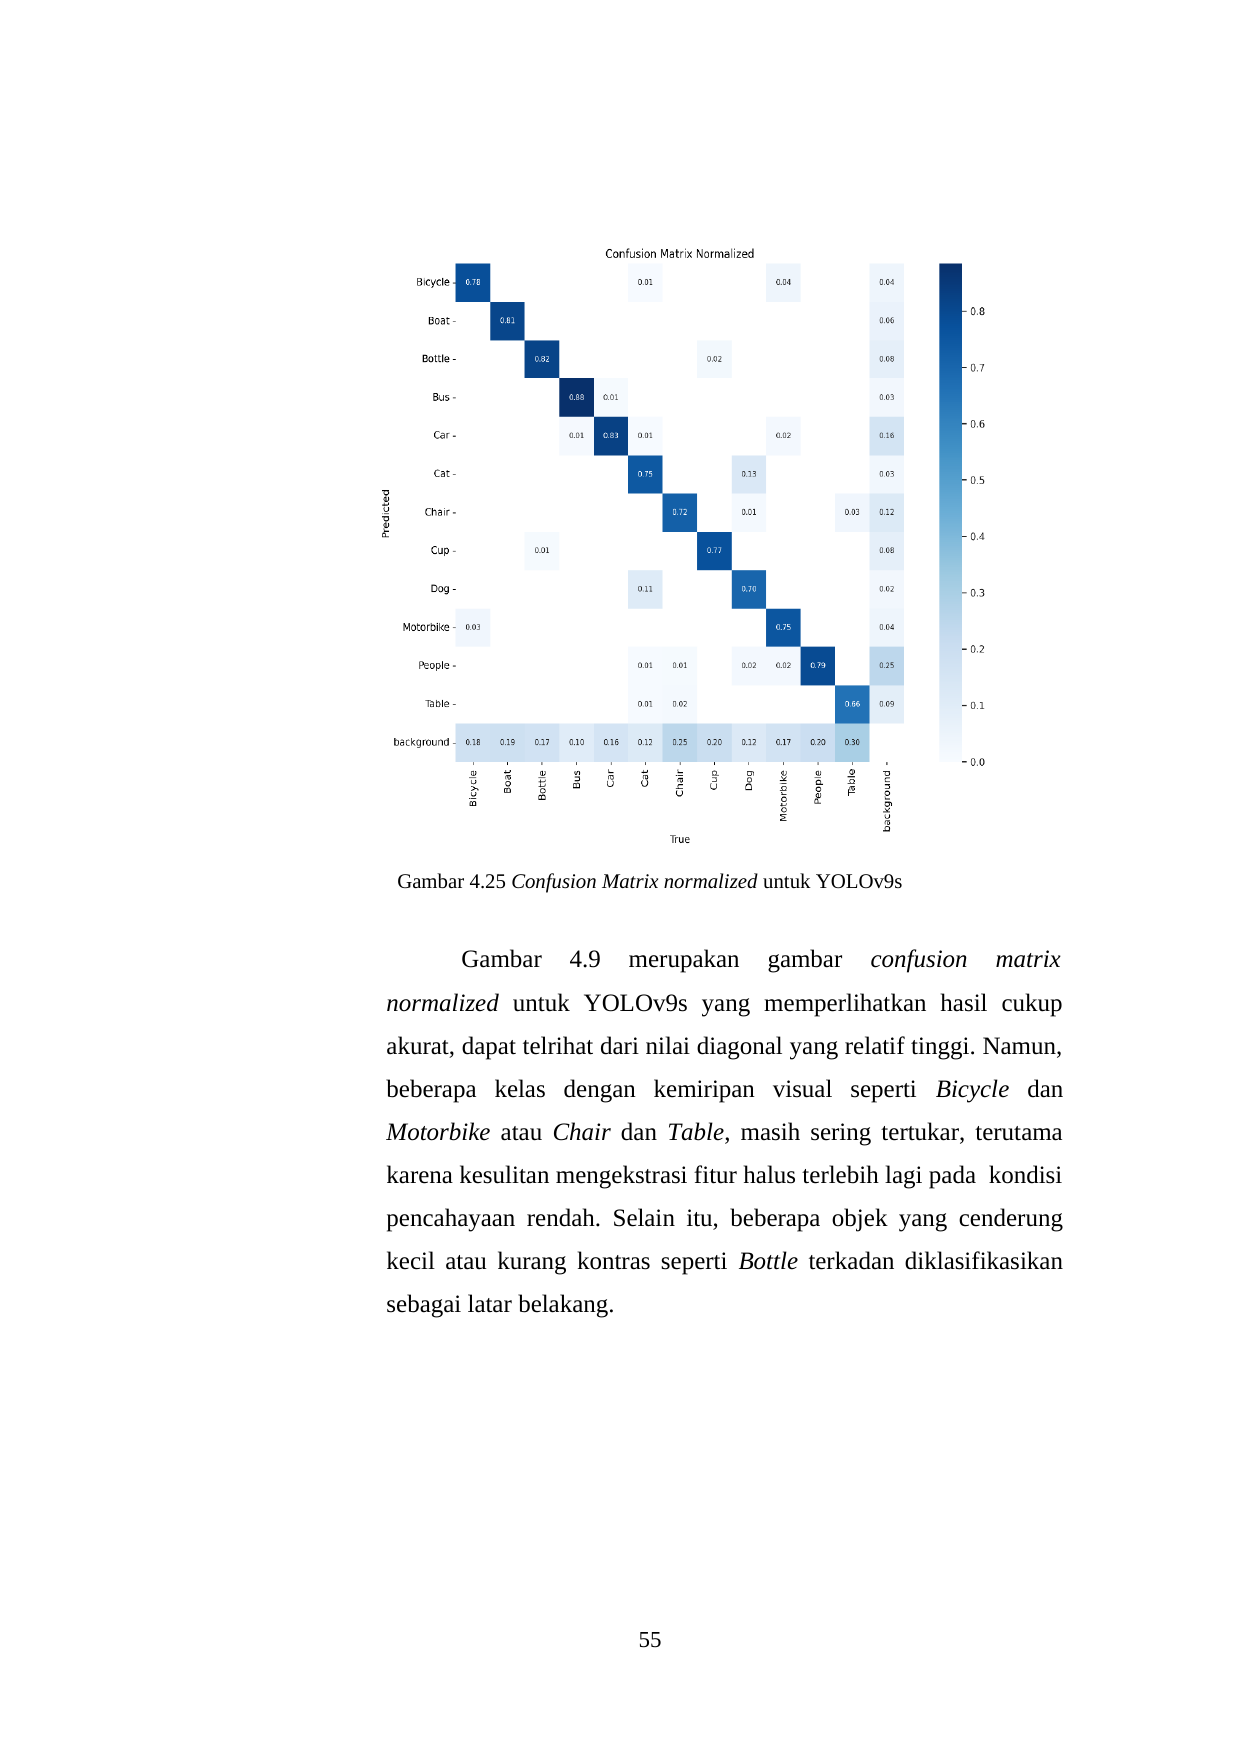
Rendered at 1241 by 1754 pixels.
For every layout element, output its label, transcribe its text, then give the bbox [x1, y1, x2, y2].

text Gambar 4.9 merupakan gambar confusion matrix normalized untuk YOLOv9s yang memperlihatkan hasil cukup akurat, dapat telrihat dari nilai diagonal yang relatif tinggi. Namun, beberapa kelas dengan kemiripan visual seperti Bicycle dan Motorbike atau Chair dan Table, masih sering tertukar, terutama karena kesulitan mengekstrasi fitur halus terlebih lagi pada kondisi pencahayaan rendah. Selain itu, beberapa objek yang cenderung kecil atau kurang kontras seperti Bottle terkadan diklasifikasikan sebagai latar belakang. [386, 944, 1063, 1318]
picture [311, 236, 1055, 857]
